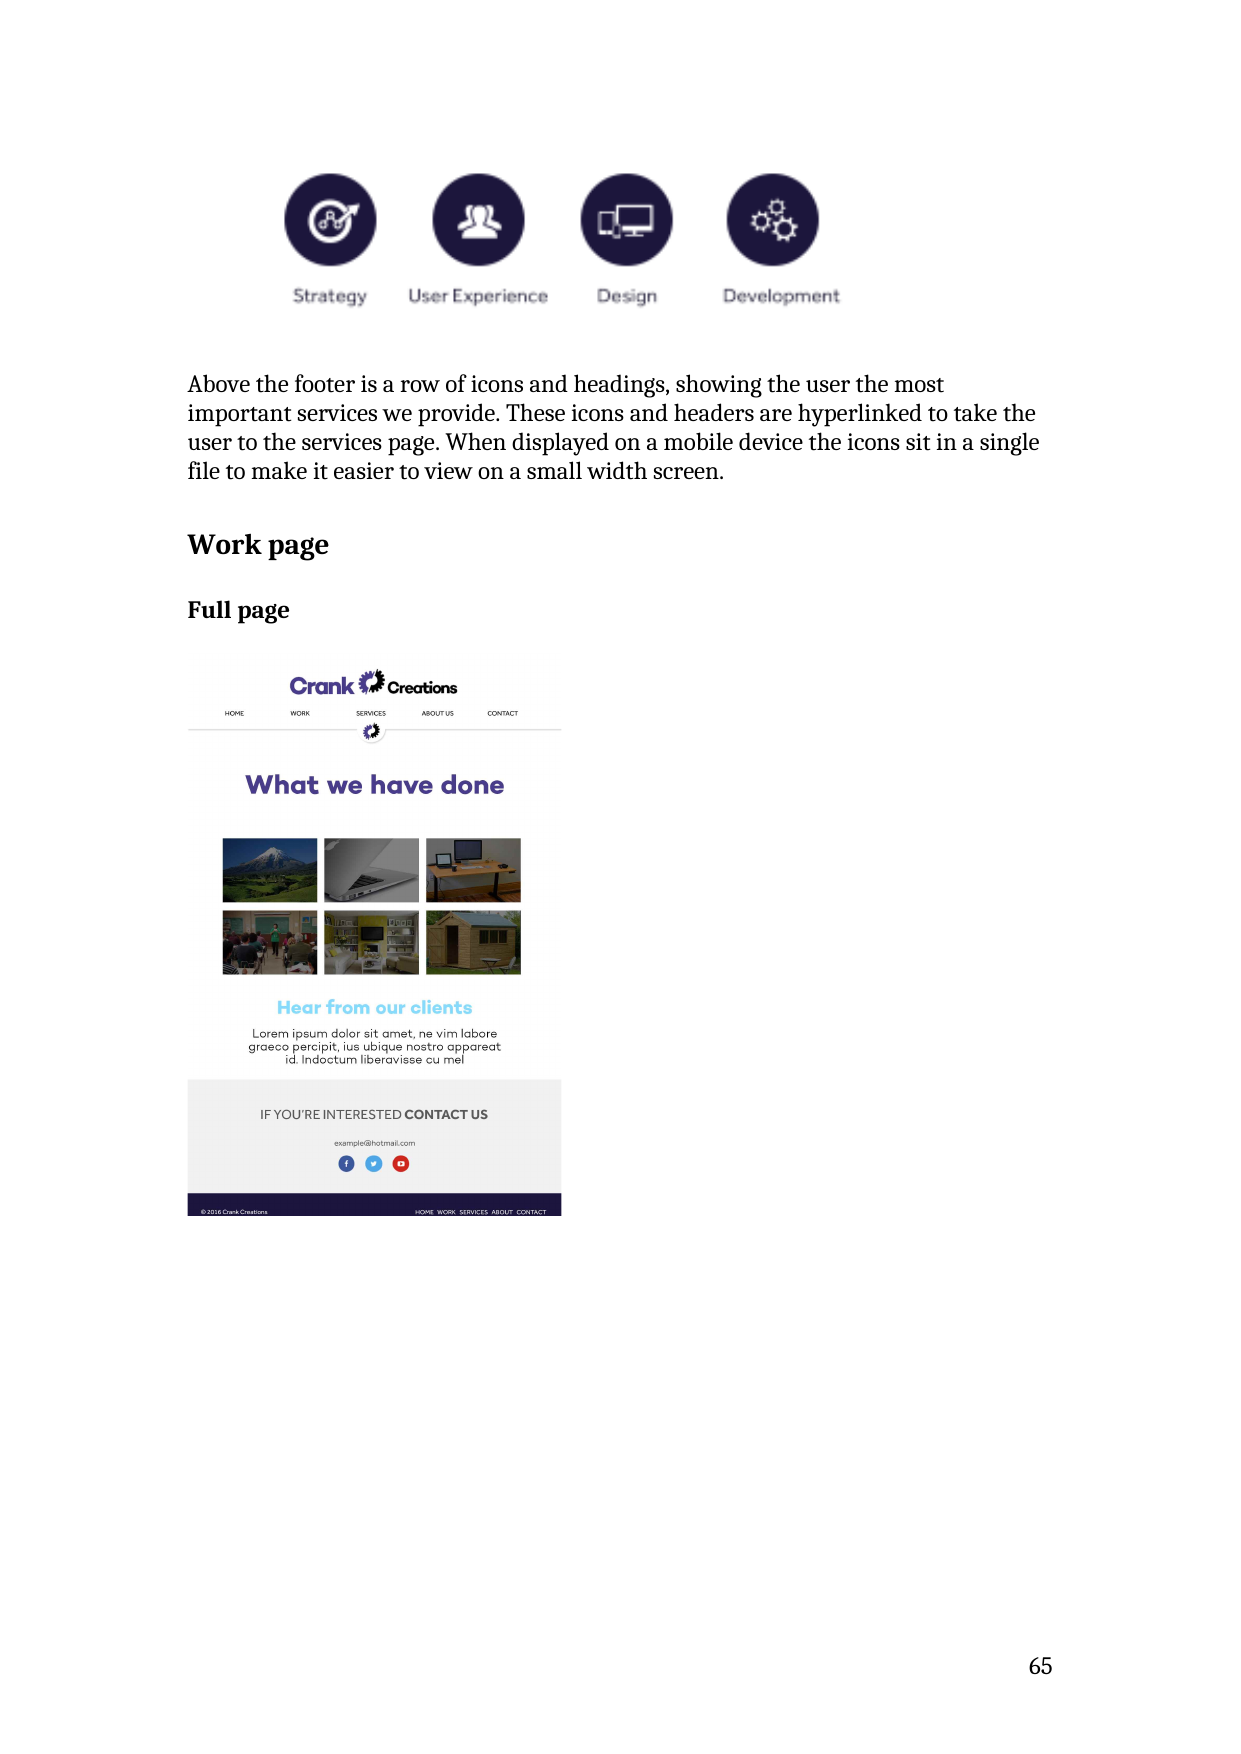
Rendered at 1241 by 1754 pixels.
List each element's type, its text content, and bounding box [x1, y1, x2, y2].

text Above the footer is a row of icons and headings, showing the user the most important services we provide. These icons and headers are hyperlinked to take the user to the services page. When displayed on a mobile device the icons sit in a single file to make it easier to view on a small width screen. [187, 370, 1053, 485]
picture [187, 653, 562, 1216]
text Work page [187, 528, 1053, 562]
text Full page [187, 596, 1053, 624]
picture [187, 150, 932, 342]
